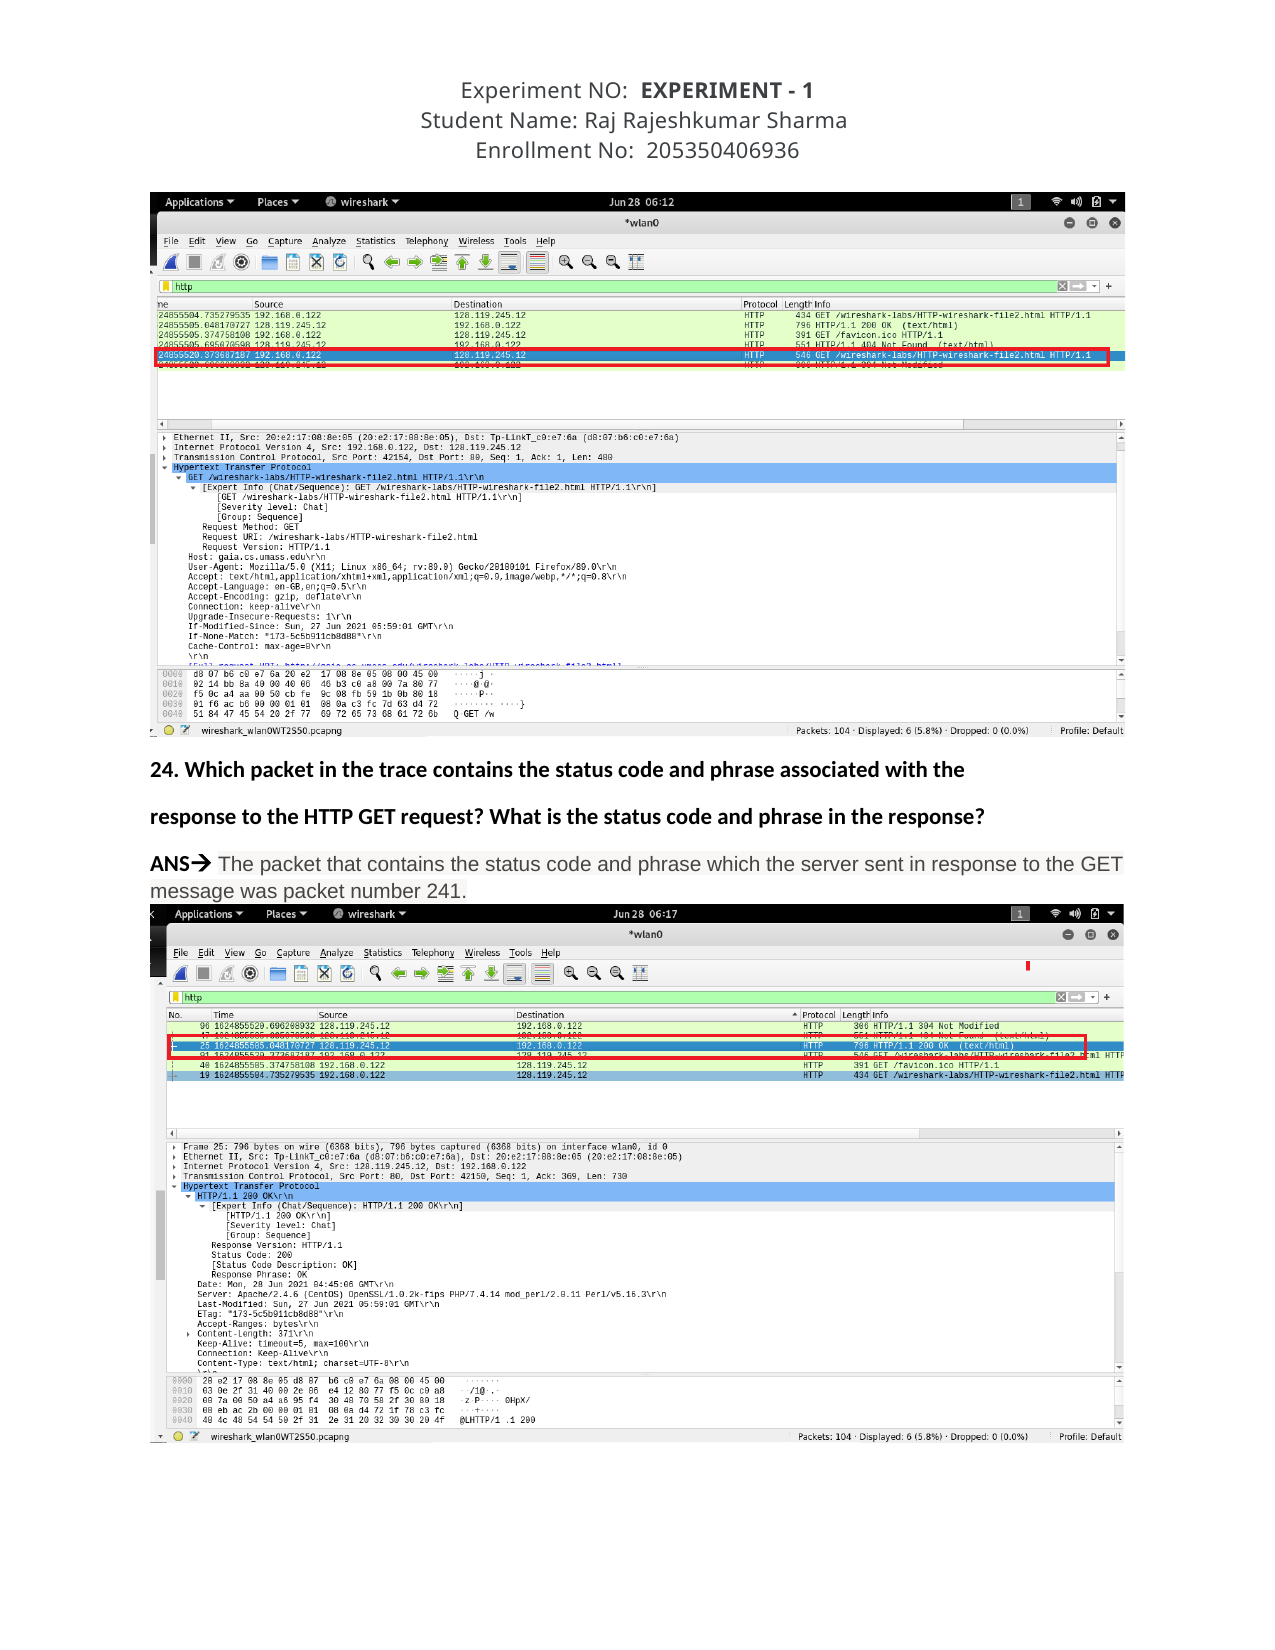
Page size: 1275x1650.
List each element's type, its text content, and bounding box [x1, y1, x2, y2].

picture [150, 192, 1125, 737]
picture [150, 904, 1124, 1443]
text response to the HTTP GET request? What is the status code and phrase in the response? [150, 802, 1125, 830]
text 24. Which packet in the trace contains the status code and phrase associated with the [150, 755, 1125, 783]
